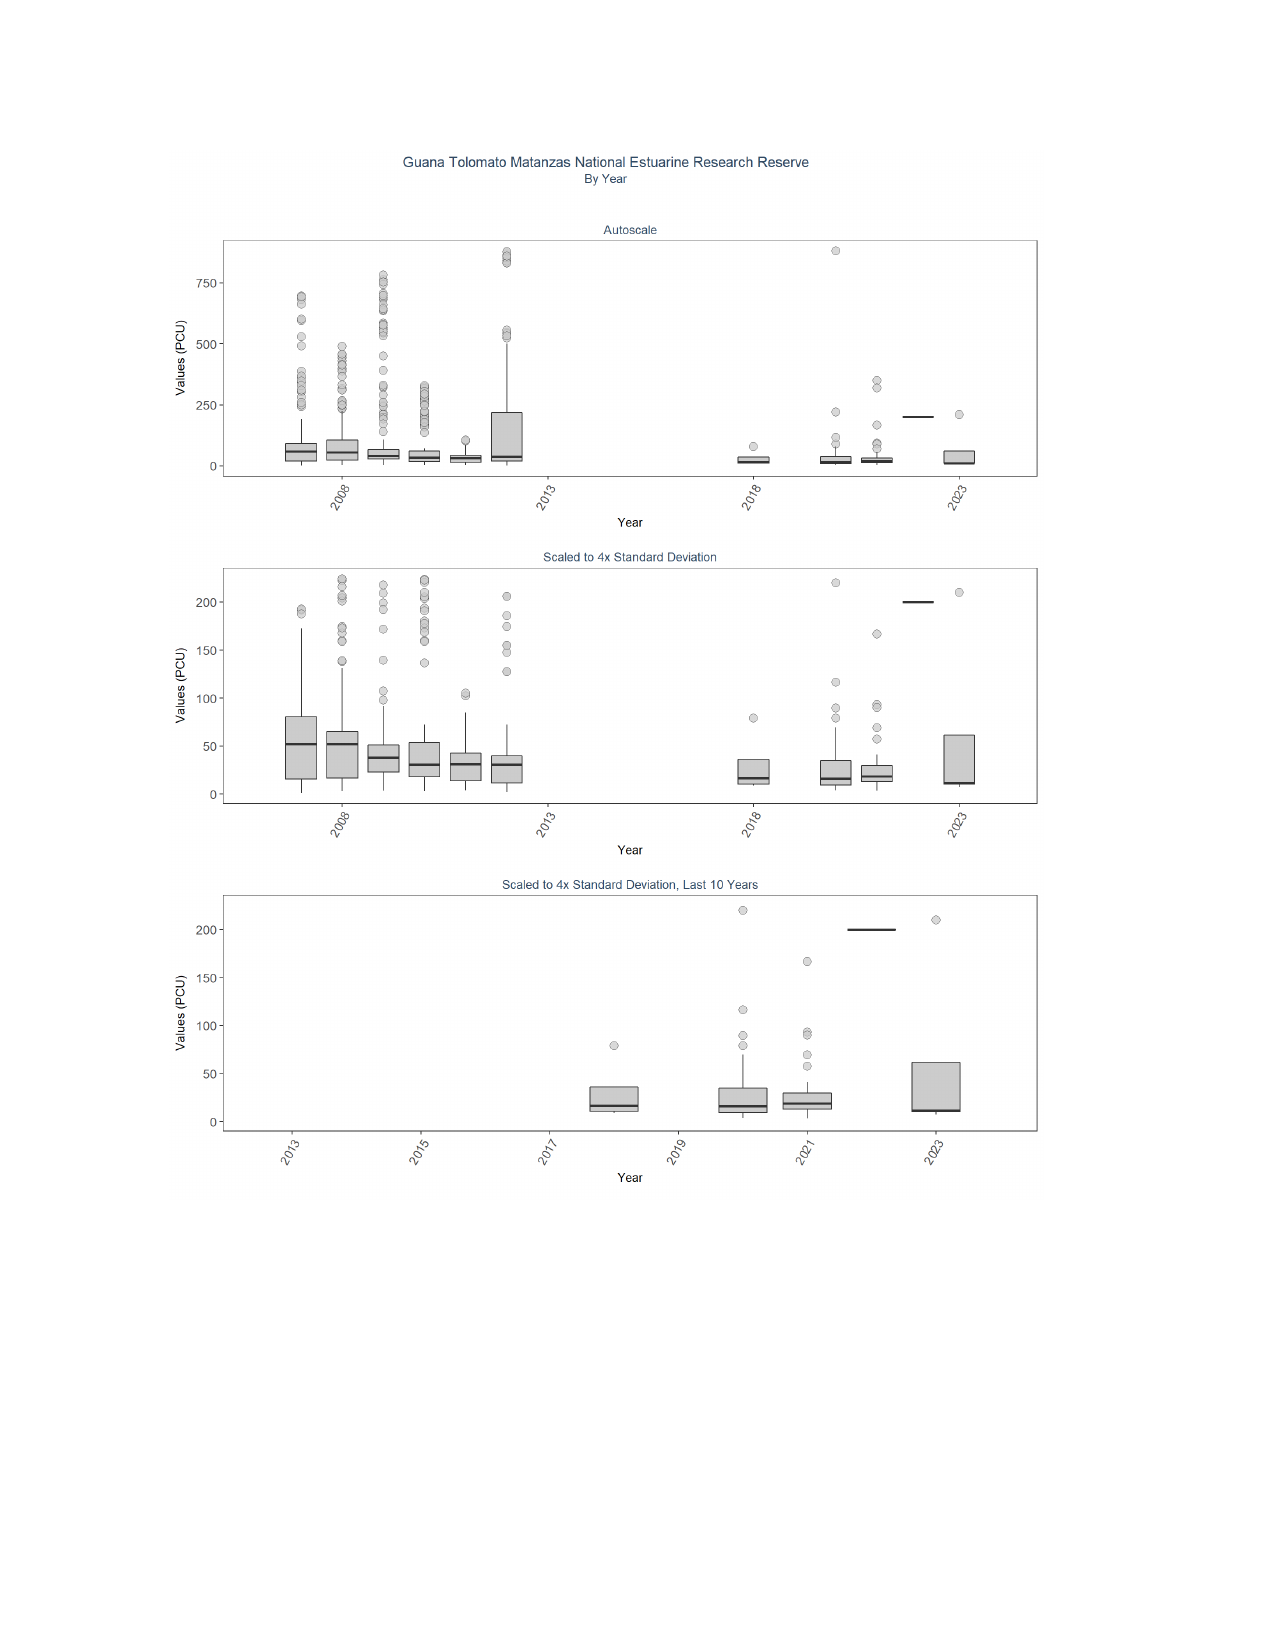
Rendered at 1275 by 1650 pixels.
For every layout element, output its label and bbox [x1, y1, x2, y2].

picture [168, 150, 1044, 1200]
